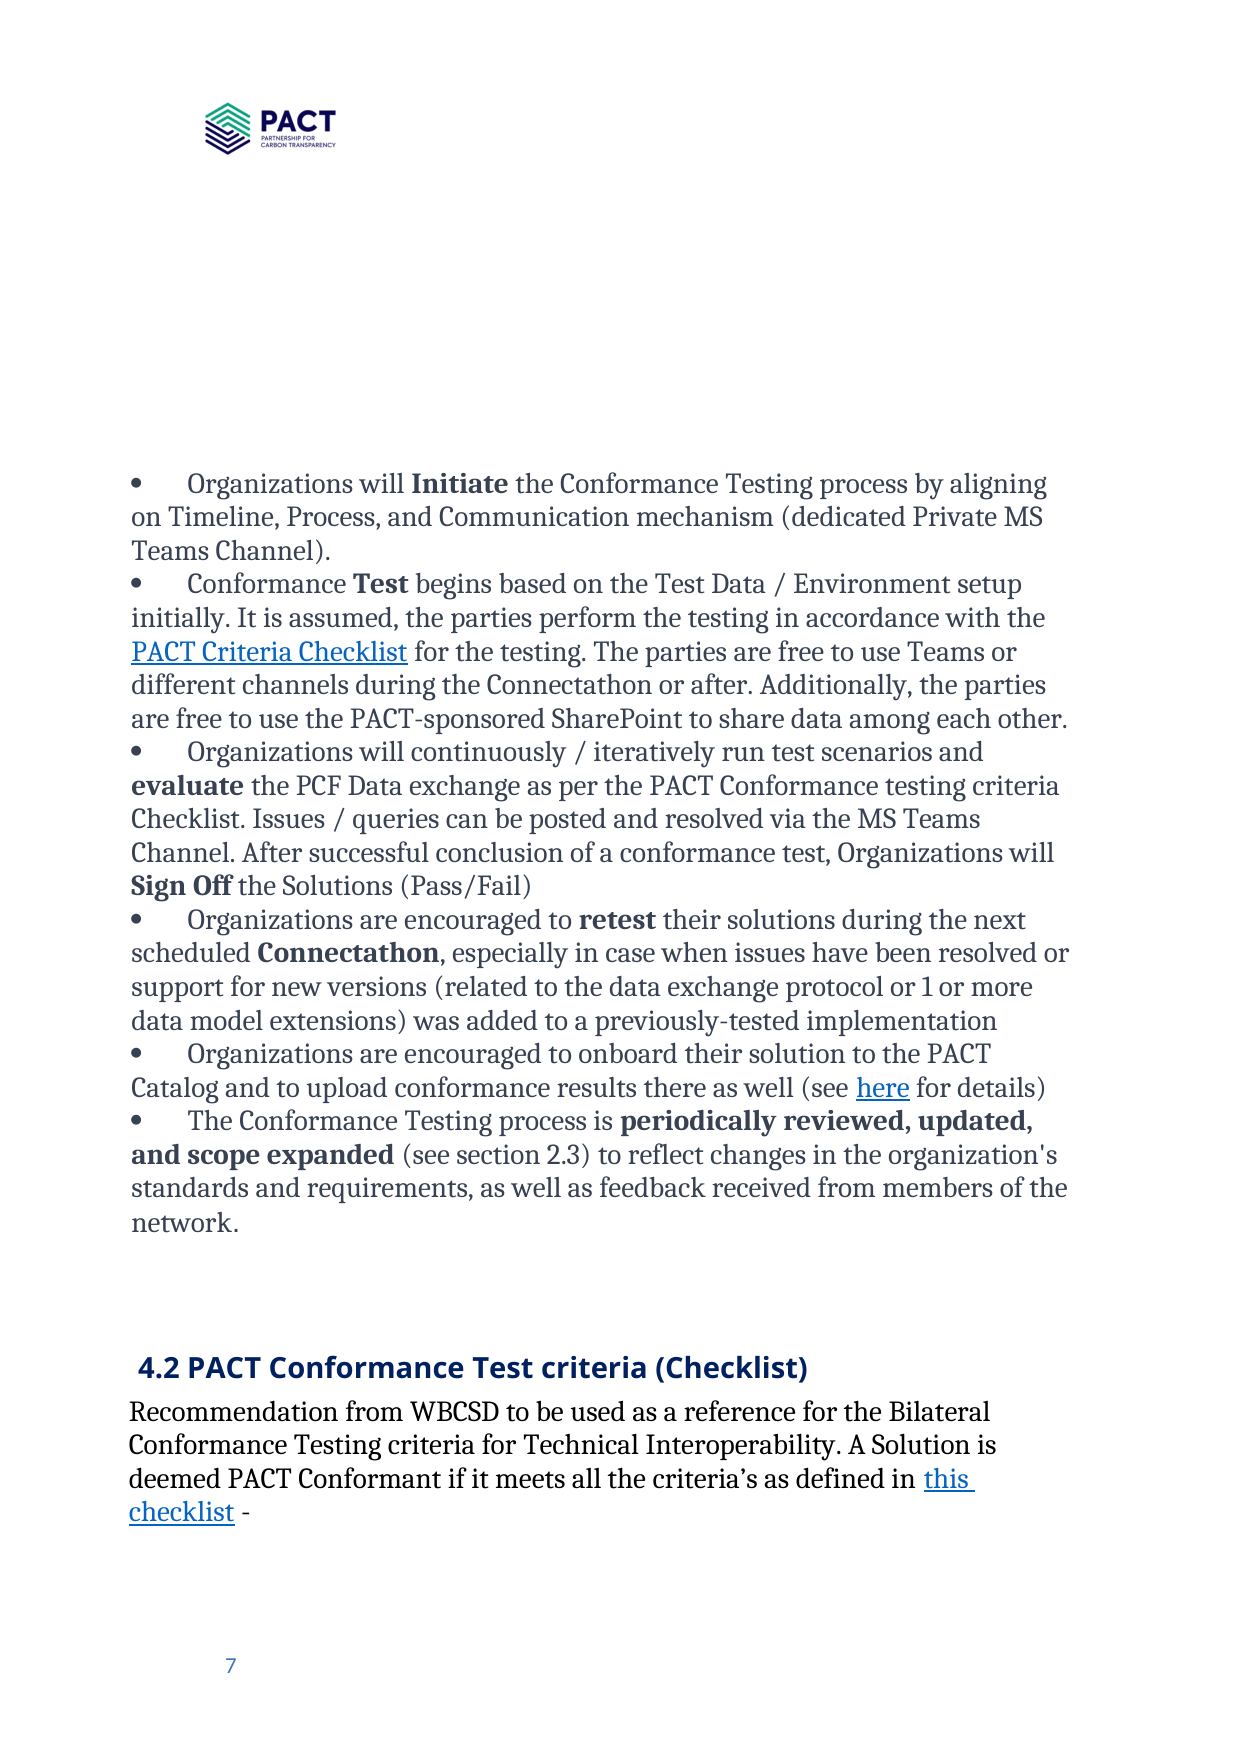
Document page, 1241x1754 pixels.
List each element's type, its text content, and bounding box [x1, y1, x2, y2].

list Organizations are encouraged to onboard their solution to the PACT Catalog and to upload conformance results there as well (see here for details) [131, 1037, 1073, 1104]
text Recommendation from WBCSD to be used as a reference for the Bilateral Conformance Testing criteria for Technical Interoperability. A Solution is deemed PACT Conformant if it meets all the criteria’s as defined in this checklist - [128, 1395, 1073, 1529]
list Organizations will Initiate the Conformance Testing process by aligning on Timeline, Process, and Communication mechanism (dedicated Private MS Teams Channel). [131, 467, 1073, 568]
list Organizations are encouraged to retest their solutions during the next scheduled Connectathon, especially in case when issues have been resolved or support for new versions (related to the data exchange protocol or 1 or more data model extensions) was added to a previously-tested implementation [131, 903, 1073, 1037]
list Conformance Test begins based on the Test Data / Environment setup initially. It is assumed, the parties perform the testing in accordance with the PACT Criteria Checklist for the testing. The parties are free to use Teams or different channels during the Connectathon or after. Additionally, the parties are free to use the PACT-sponsored SharePoint to share data among each other. [131, 568, 1073, 735]
list Organizations will continuously / iteratively run test scenarios and evaluate the PCF Data exchange as per the PACT Conformance testing criteria Checklist. Issues / queries can be posted and resolved via the MS Teams Channel. After successful conclusion of a conformance test, Organizations will Sign Off the Solutions (Pass/Fail) [131, 735, 1073, 903]
picture [198, 75, 343, 186]
subtitle 4.2 PACT Conformance Test criteria (Checklist) [99, 1347, 1073, 1387]
list The Conformance Testing process is periodically reviewed, updated, and scope expanded (see section 2.3) to reflect changes in the organization's standards and requirements, as well as feedback received from members of the network. [131, 1104, 1073, 1240]
